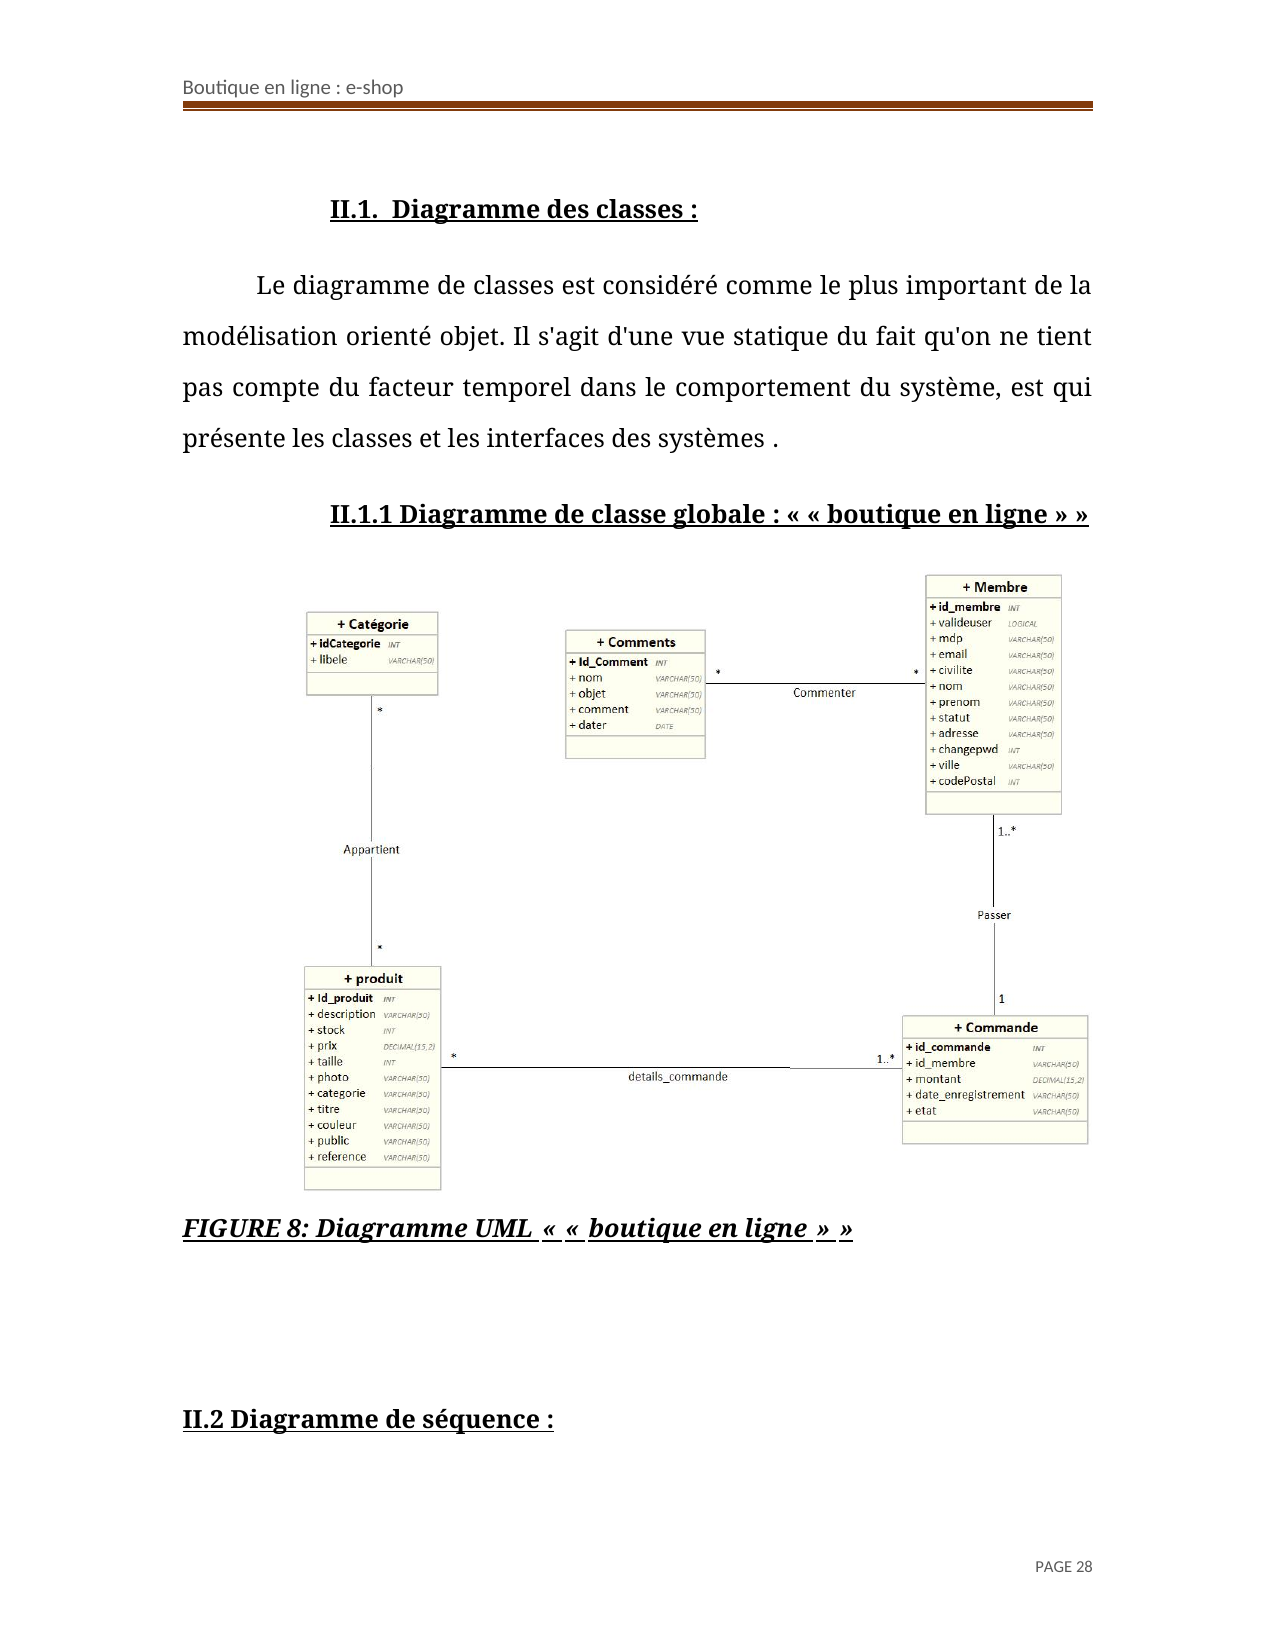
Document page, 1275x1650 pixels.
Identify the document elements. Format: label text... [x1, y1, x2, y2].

text II.2 Diagramme de séquence : [182, 1402, 1093, 1436]
picture [182, 559, 1092, 1194]
text II.1. Diagramme des classes : [256, 191, 1093, 225]
text II.1.1 Diagramme de classe globale : « « boutique en ligne » » [256, 496, 1093, 531]
text Le diagramme de classes est considéré comme le plus important de la modélisation orienté objet. Il s'agit d'une vue statique du fait qu'on ne tient pas compte du facteur temporel dans le comportement du système, est qui présente les classes et les interfaces des systèmes . [182, 267, 1093, 454]
